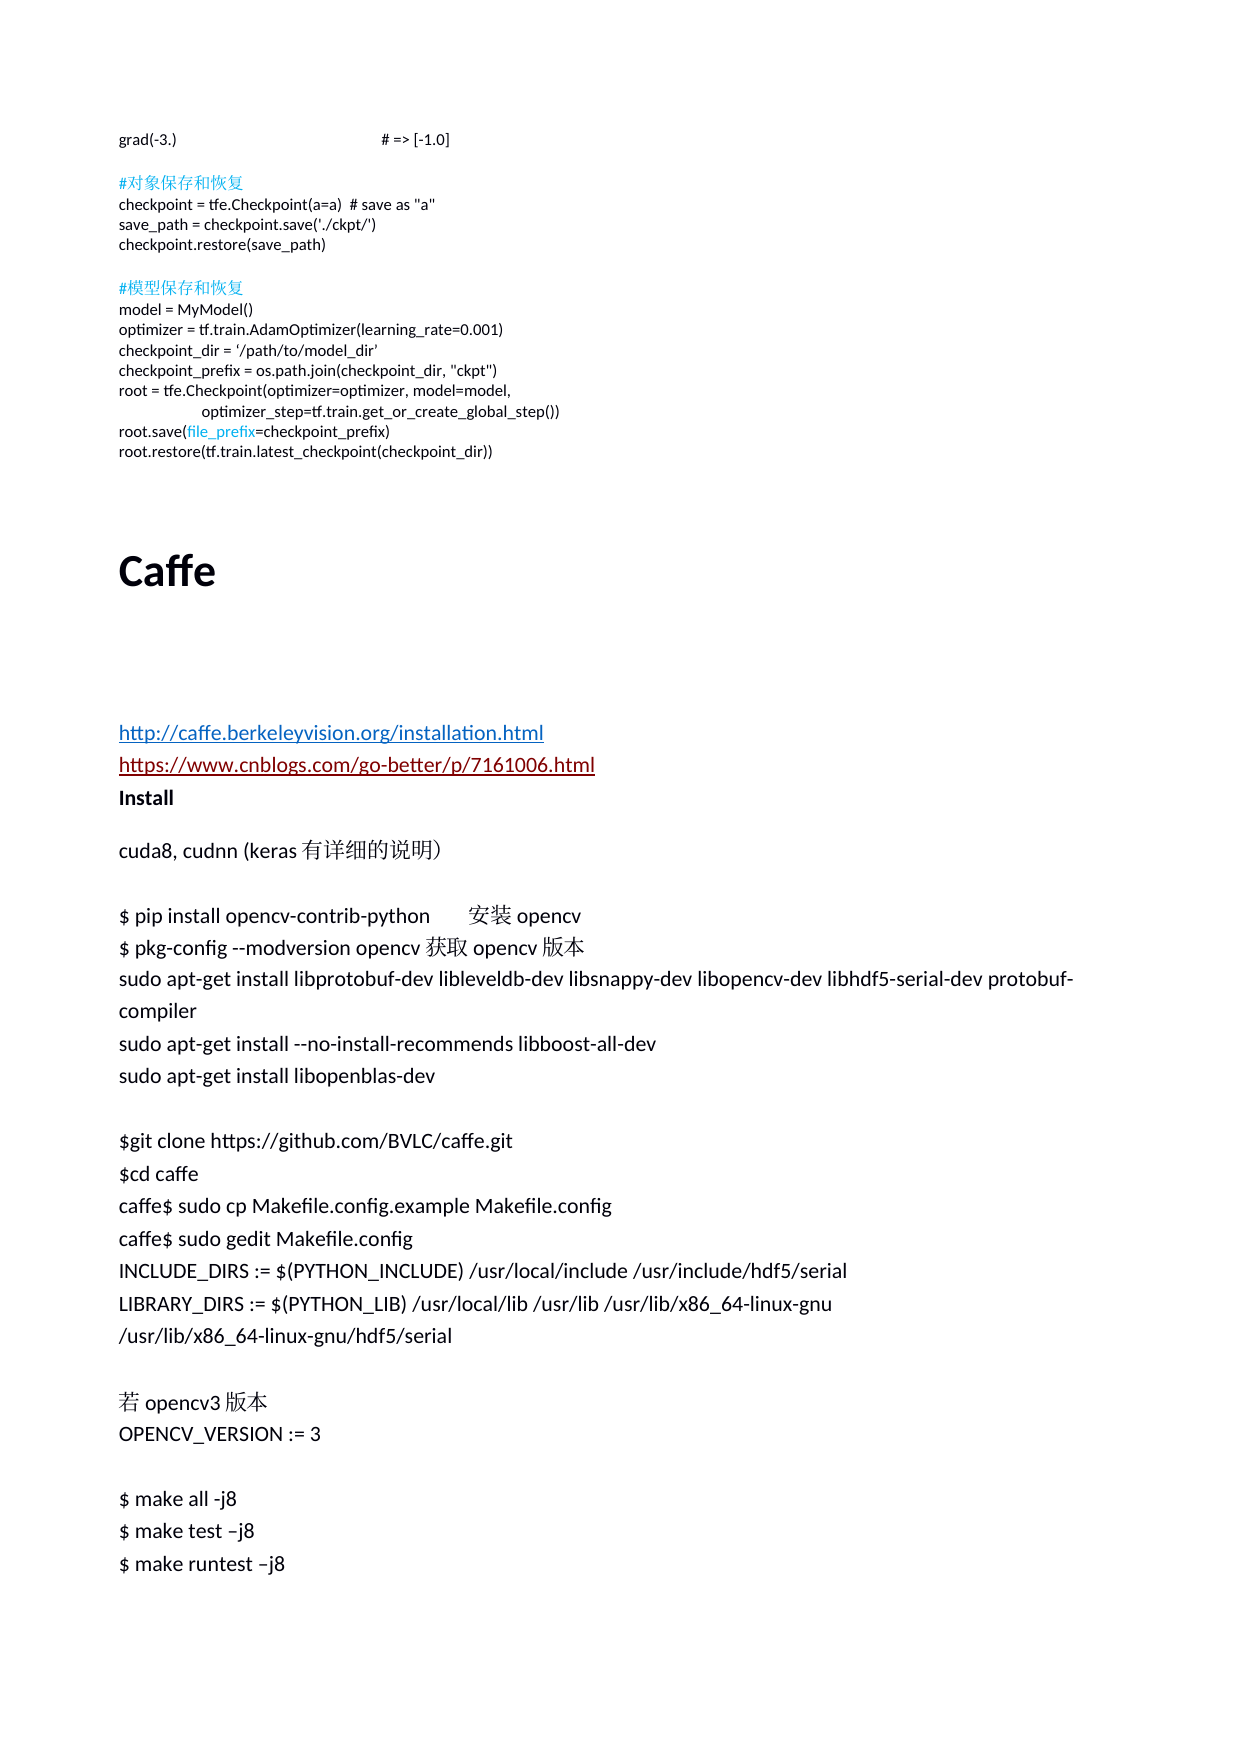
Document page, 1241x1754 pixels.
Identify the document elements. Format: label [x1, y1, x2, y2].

picture [213, 175, 217, 190]
picture [134, 280, 143, 295]
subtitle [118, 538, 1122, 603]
picture [135, 175, 143, 188]
picture [200, 177, 208, 189]
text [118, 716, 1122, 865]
picture [213, 280, 217, 295]
picture [151, 176, 157, 184]
picture [144, 177, 152, 190]
picture [166, 176, 176, 184]
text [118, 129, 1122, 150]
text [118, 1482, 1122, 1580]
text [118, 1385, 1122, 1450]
picture [144, 290, 159, 295]
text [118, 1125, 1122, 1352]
picture [127, 180, 134, 190]
picture [229, 284, 240, 295]
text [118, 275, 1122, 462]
picture [144, 281, 149, 289]
picture [166, 281, 176, 289]
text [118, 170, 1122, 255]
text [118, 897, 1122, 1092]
picture [229, 179, 240, 190]
picture [200, 282, 208, 294]
